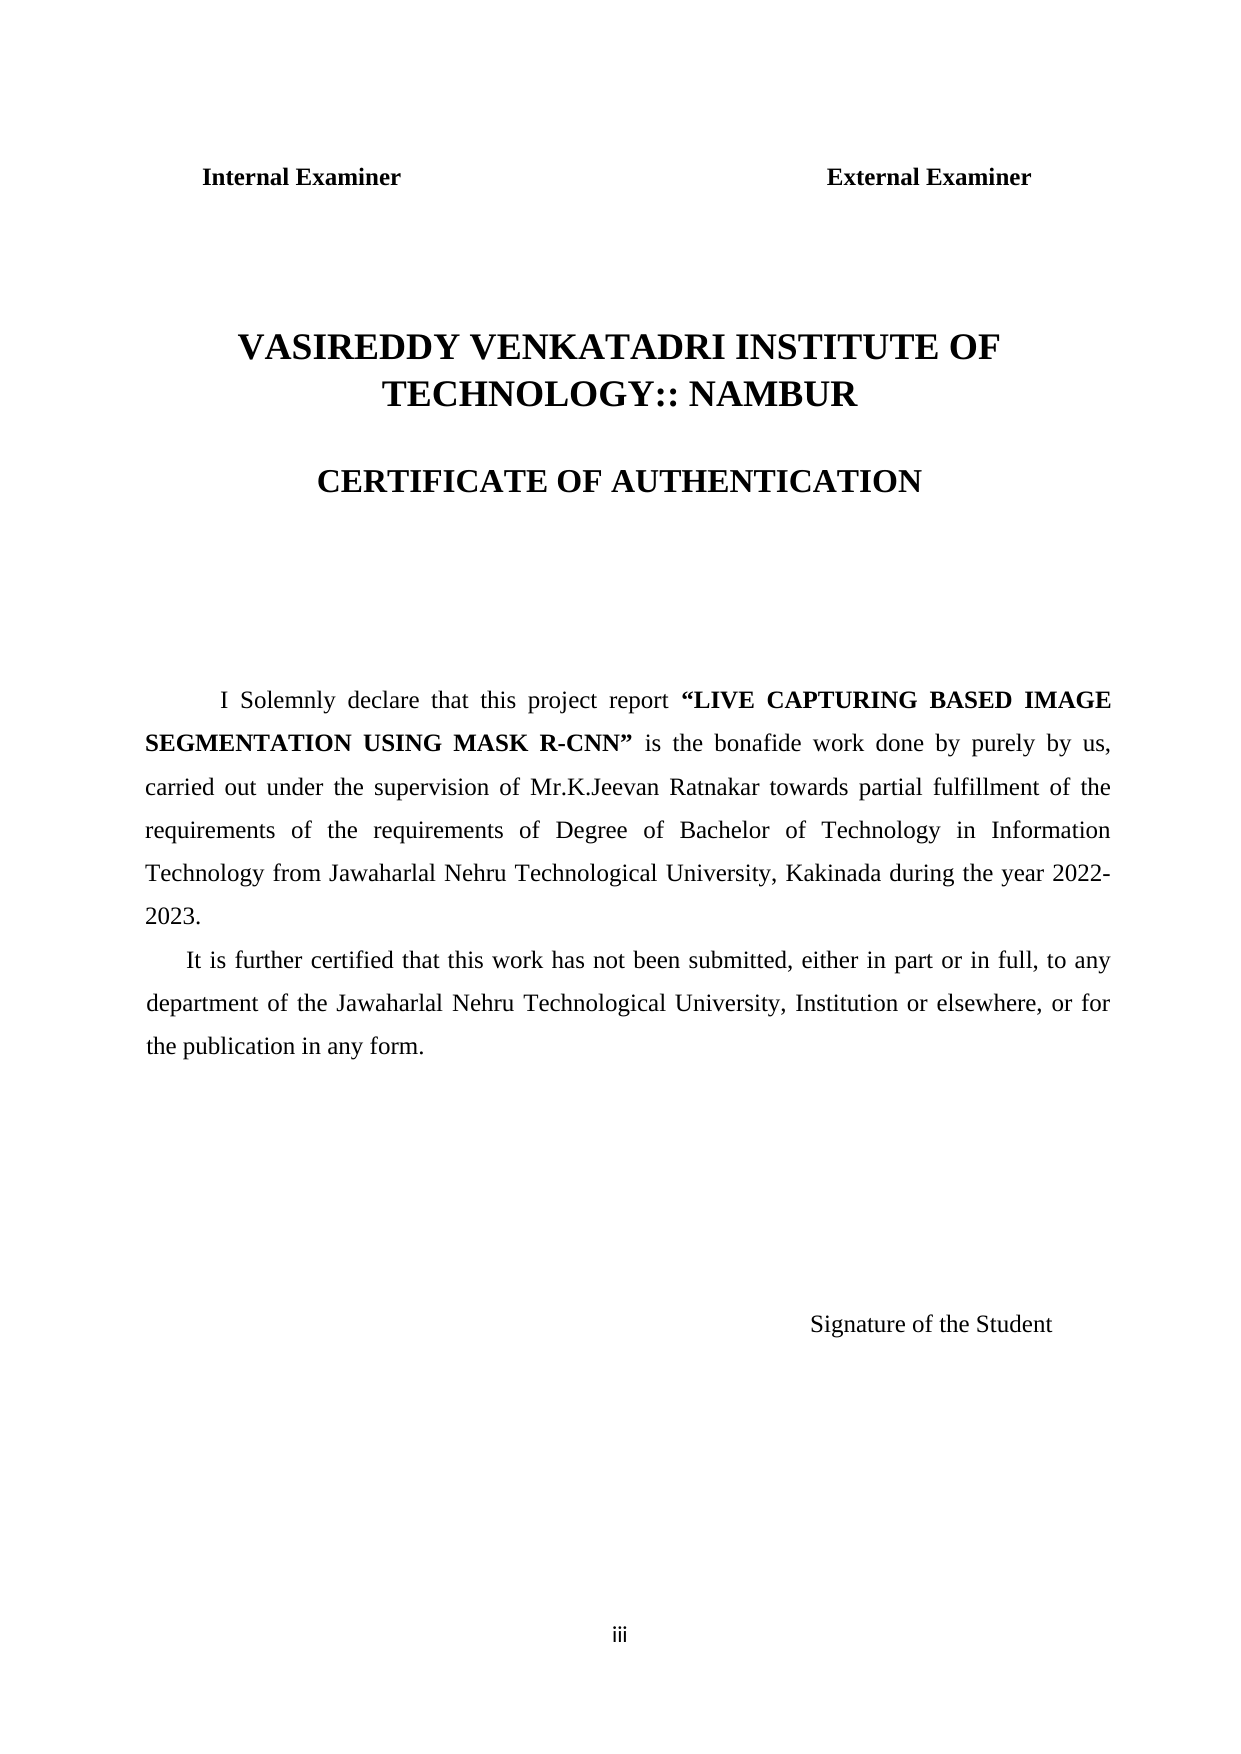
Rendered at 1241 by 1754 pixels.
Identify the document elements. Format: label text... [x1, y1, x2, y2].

text I Solemnly declare that this project report “LIVE CAPTURING BASED IMAGE SEGMENTATION USING MASK R-CNN” is the bonafide work done by purely by us, carried out under the supervision of Mr.K.Jeevan Ratnakar towards partial fulfillment of the requirements of the requirements of Degree of Bachelor of Technology in Information Technology from Jawaharlal Nehru Technological University, Kakinada during the year 2022-2023. [145, 685, 1112, 930]
text It is further certified that this work has not been submitted, either in part or in full, to any department of the Jawaharlal Nehru Technological University, Institution or elsewhere, or for the publication in any form. [145, 945, 1112, 1060]
subtitle VASIREDDY VENKATADRI INSTITUTE OF TECHNOLOGY:: NAMBUR [106, 324, 1132, 414]
text Signature of the Student [56, 1309, 1183, 1338]
subtitle CERTIFICATE OF AUTHENTICATION [92, 462, 1147, 500]
text Internal Examiner External Examiner [56, 162, 1183, 190]
